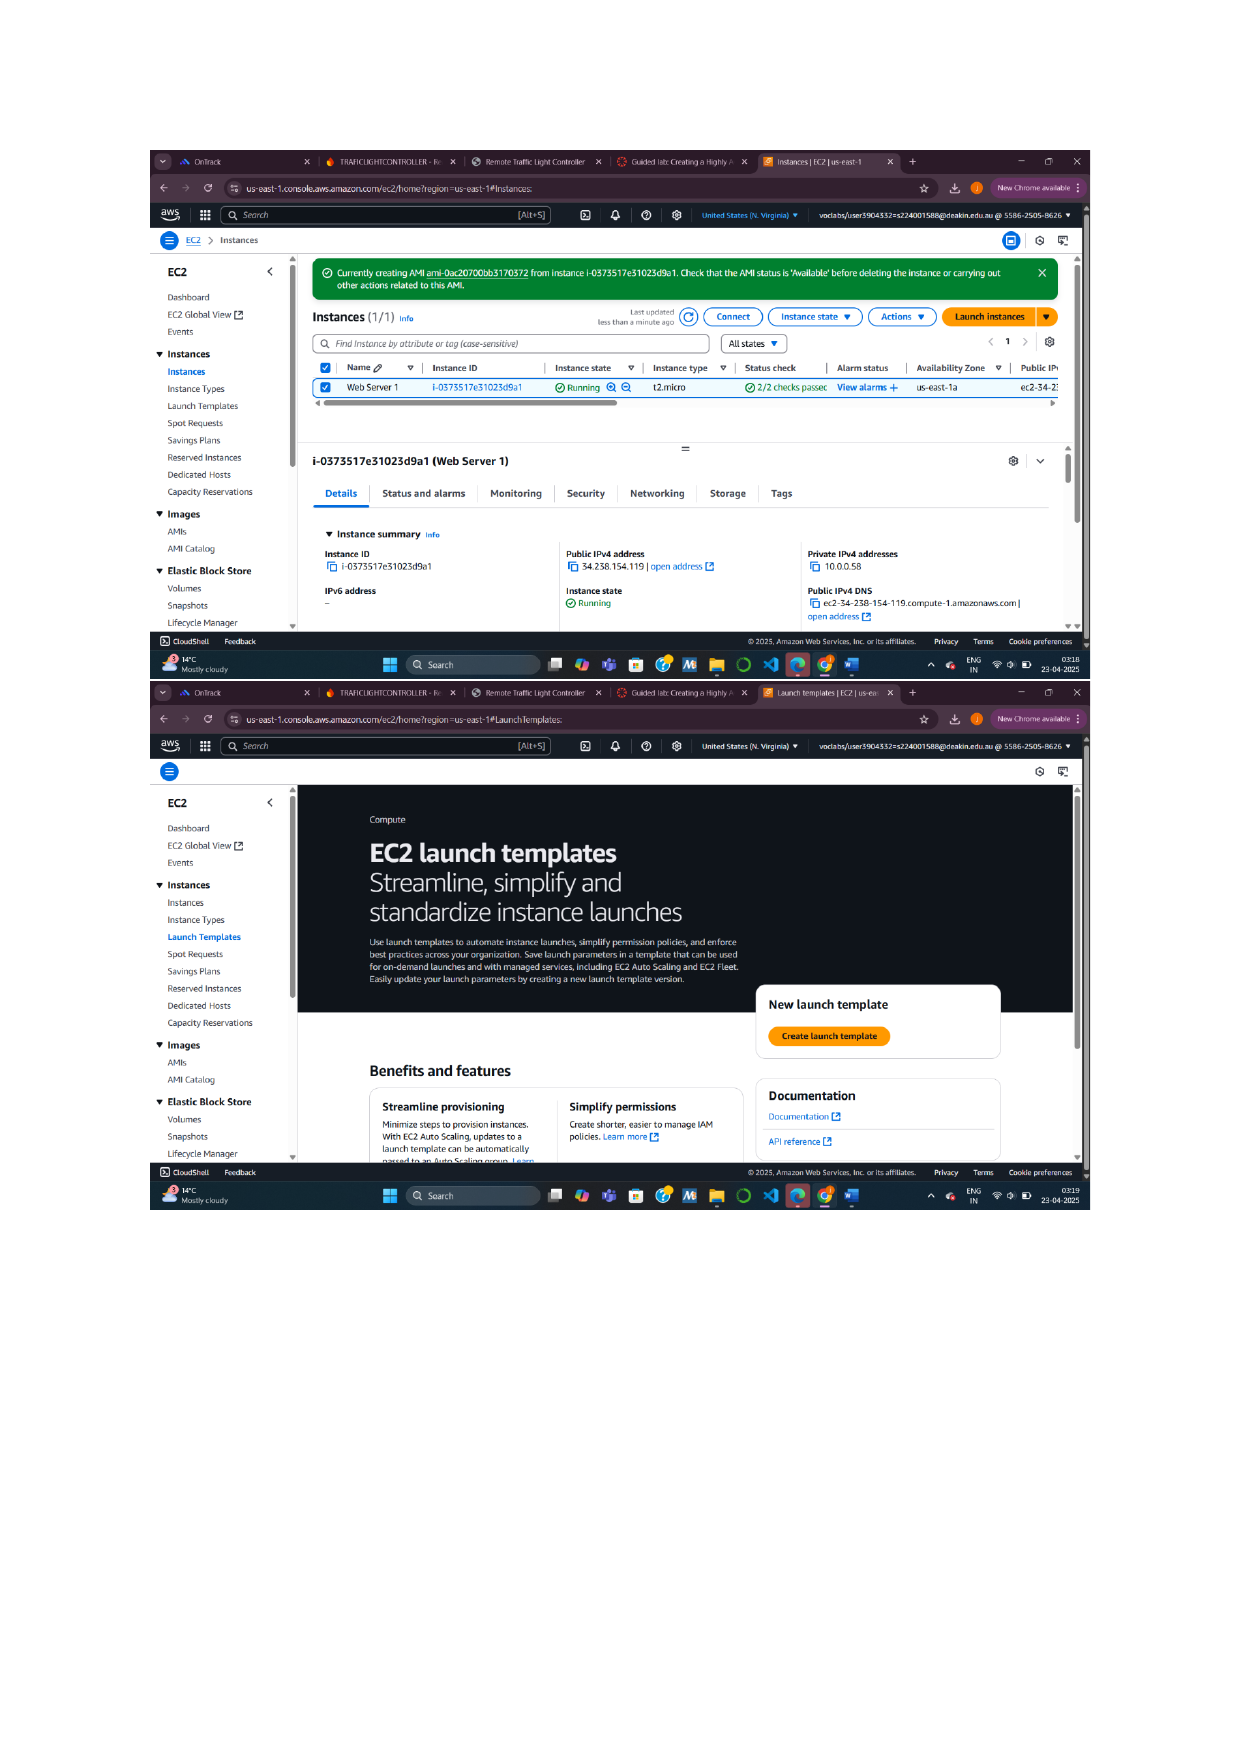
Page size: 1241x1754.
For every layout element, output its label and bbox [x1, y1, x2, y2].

picture [150, 150, 1091, 679]
picture [150, 681, 1091, 1210]
